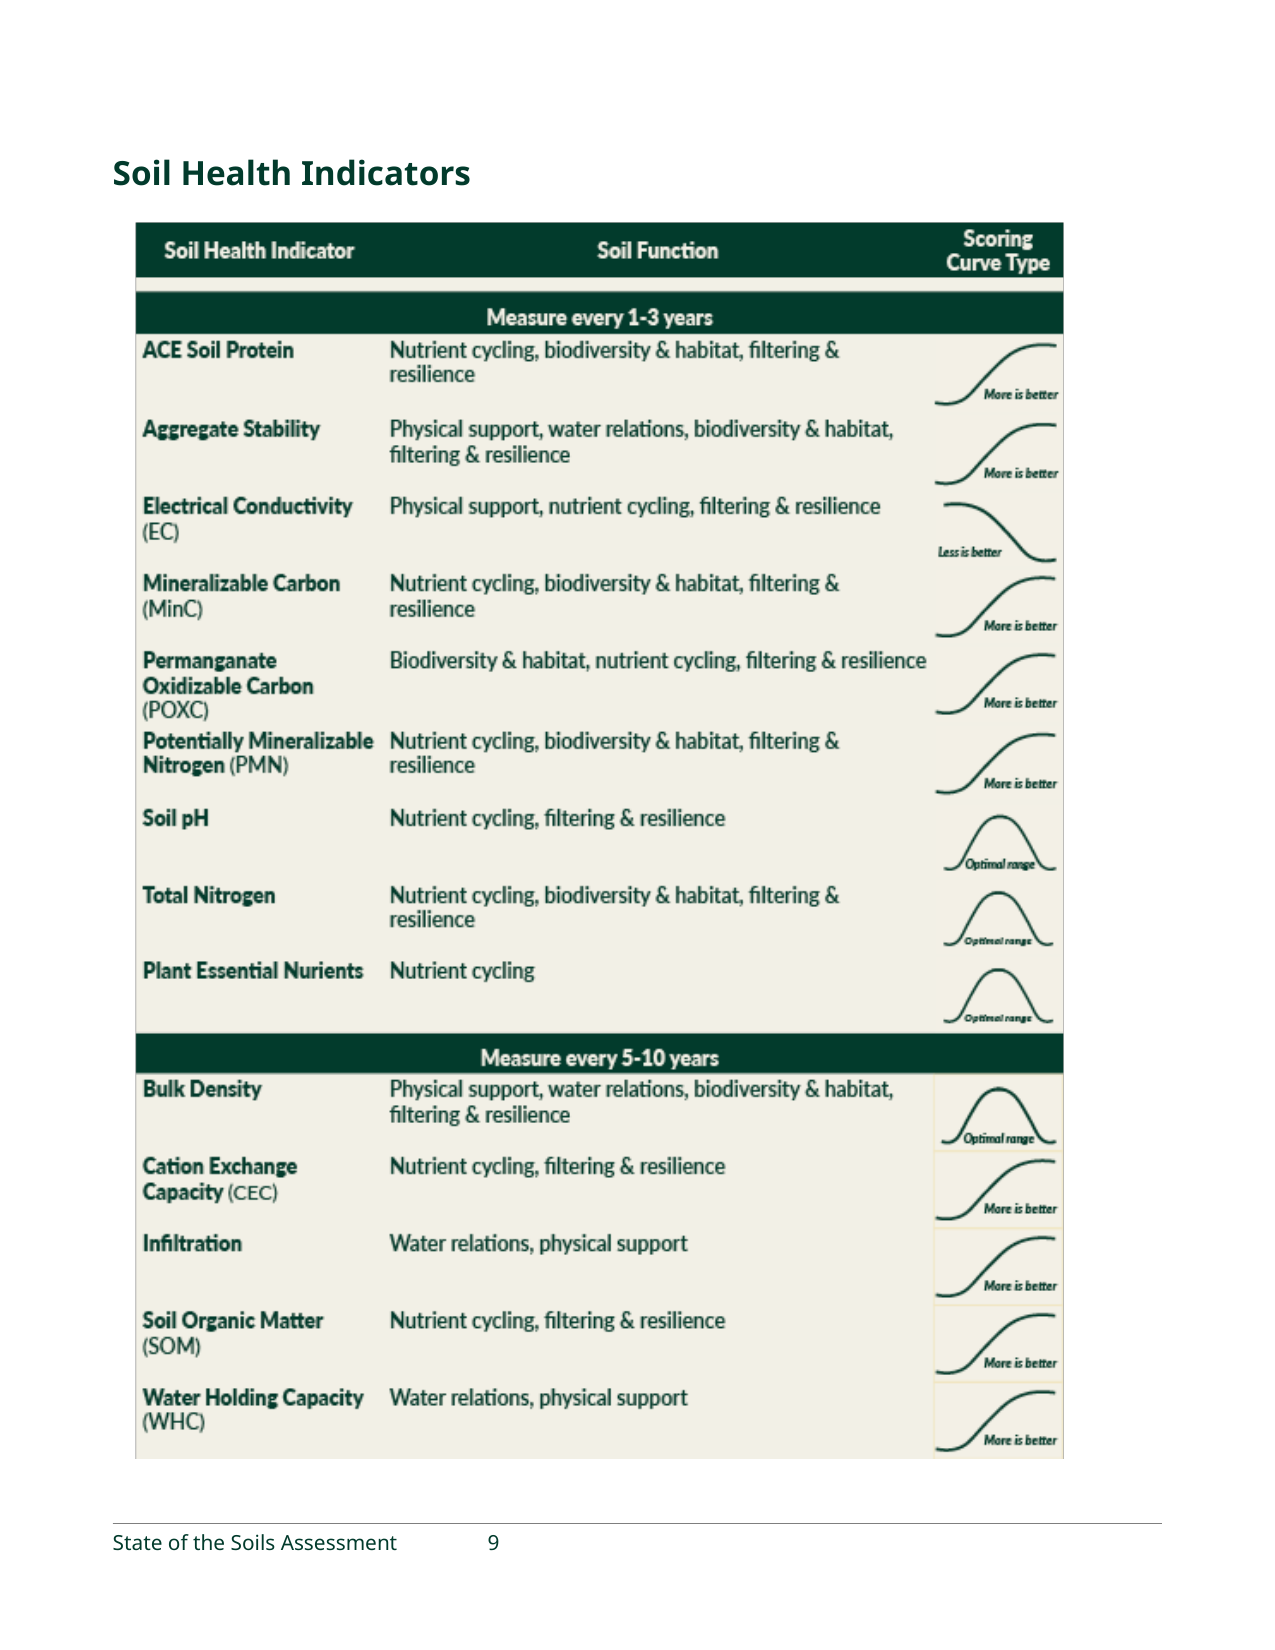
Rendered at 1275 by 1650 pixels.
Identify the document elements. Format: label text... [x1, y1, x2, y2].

subtitle Soil Health Indicators [112, 150, 1162, 195]
picture [131, 216, 1069, 1459]
